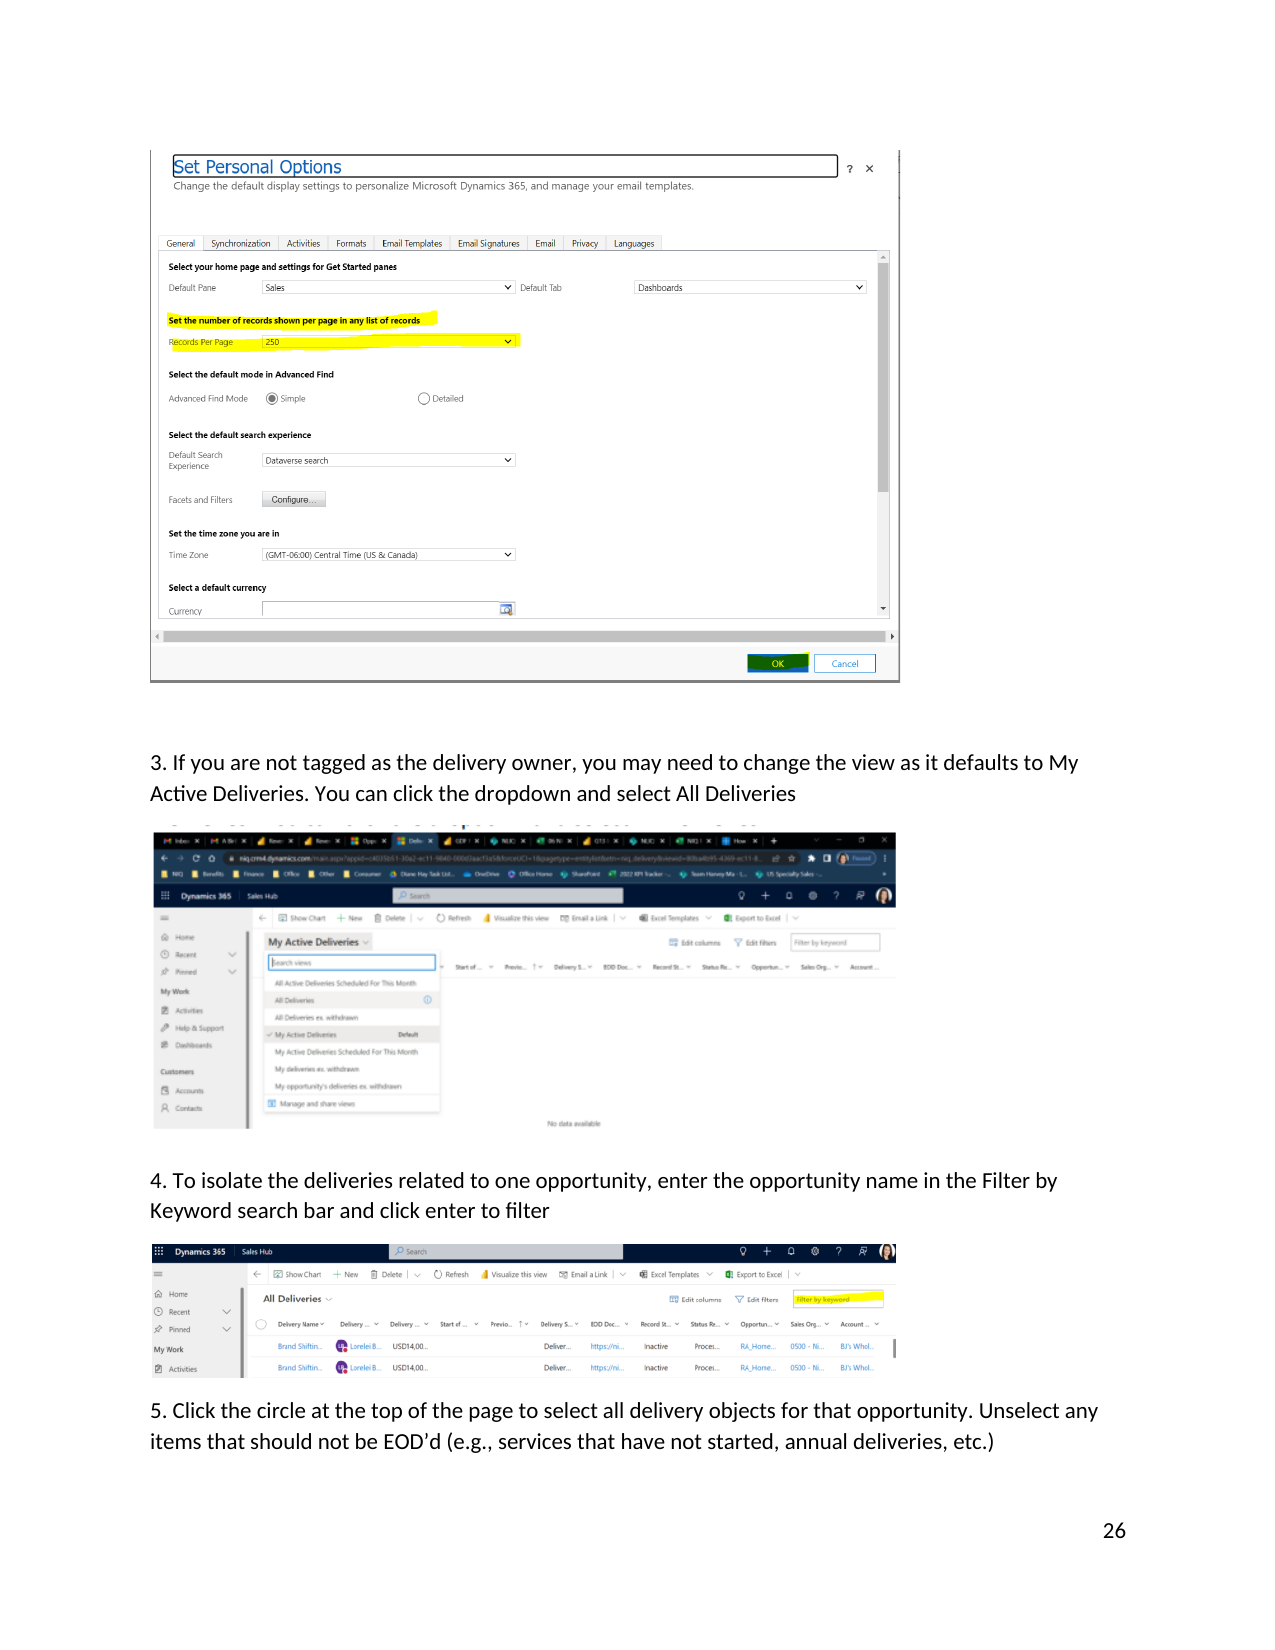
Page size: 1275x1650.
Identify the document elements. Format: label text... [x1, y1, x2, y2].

picture [150, 825, 901, 1148]
picture [150, 150, 901, 683]
text 4. To isolate the deliveries related to one opportunity, enter the opportunity name in the Filter by Keyword search bar and click enter to filter [150, 1166, 1125, 1224]
text 3. If you are not tagged as the delivery owner, you may need to change the view as it defaults to My Active Deliveries. You can click the dropdown and select All Deliveries [150, 748, 1125, 807]
picture [150, 1243, 901, 1378]
text 5. Click the circle at the top of the page to select all delivery objects for that opportunity. Unselect any items that should not be EOD’d (e.g., services that have not started, annual deliveries, etc.) [150, 1397, 1125, 1455]
